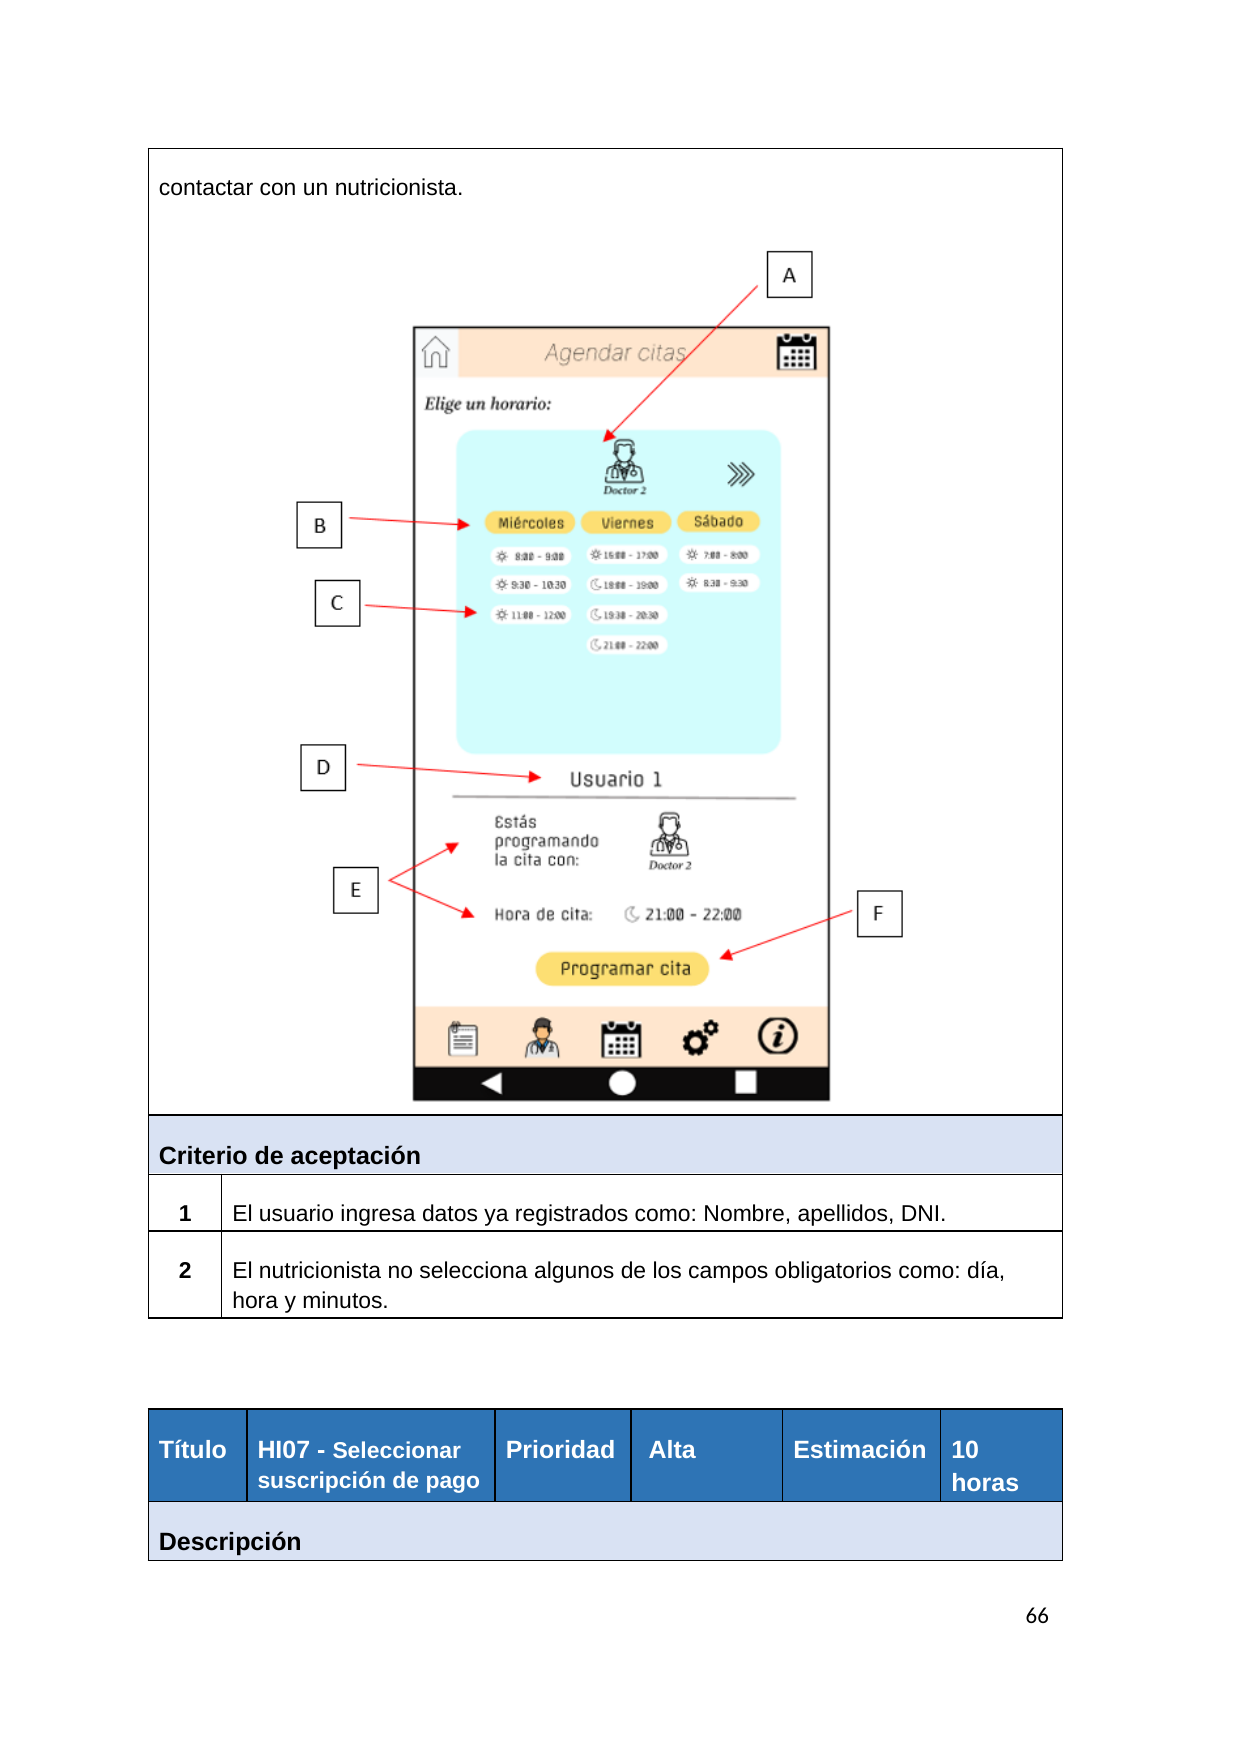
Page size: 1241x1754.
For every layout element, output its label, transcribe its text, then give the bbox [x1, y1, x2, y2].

table_header Estimación [783, 1410, 940, 1501]
table_header Alta [632, 1410, 782, 1501]
table_cell 2 [149, 1232, 221, 1317]
table_cell El nutricionista no selecciona algunos de los campos obligatorios como: día, hora y minutos. [222, 1232, 1062, 1317]
table_header Prioridad [496, 1410, 630, 1501]
table_header 10 horas [941, 1410, 1062, 1501]
table_cell Descripción [149, 1502, 1062, 1560]
table_header HI07 - Seleccionar suscripción de pago [248, 1410, 494, 1501]
table_cell 1 [149, 1175, 221, 1230]
picture [294, 229, 916, 1111]
table_cell Criterio de aceptación [149, 1116, 1062, 1173]
table_cell El usuario ingresa datos ya registrados como: Nombre, apellidos, DNI. [222, 1175, 1062, 1230]
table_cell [149, 149, 1062, 1114]
table_header Título [149, 1410, 246, 1501]
